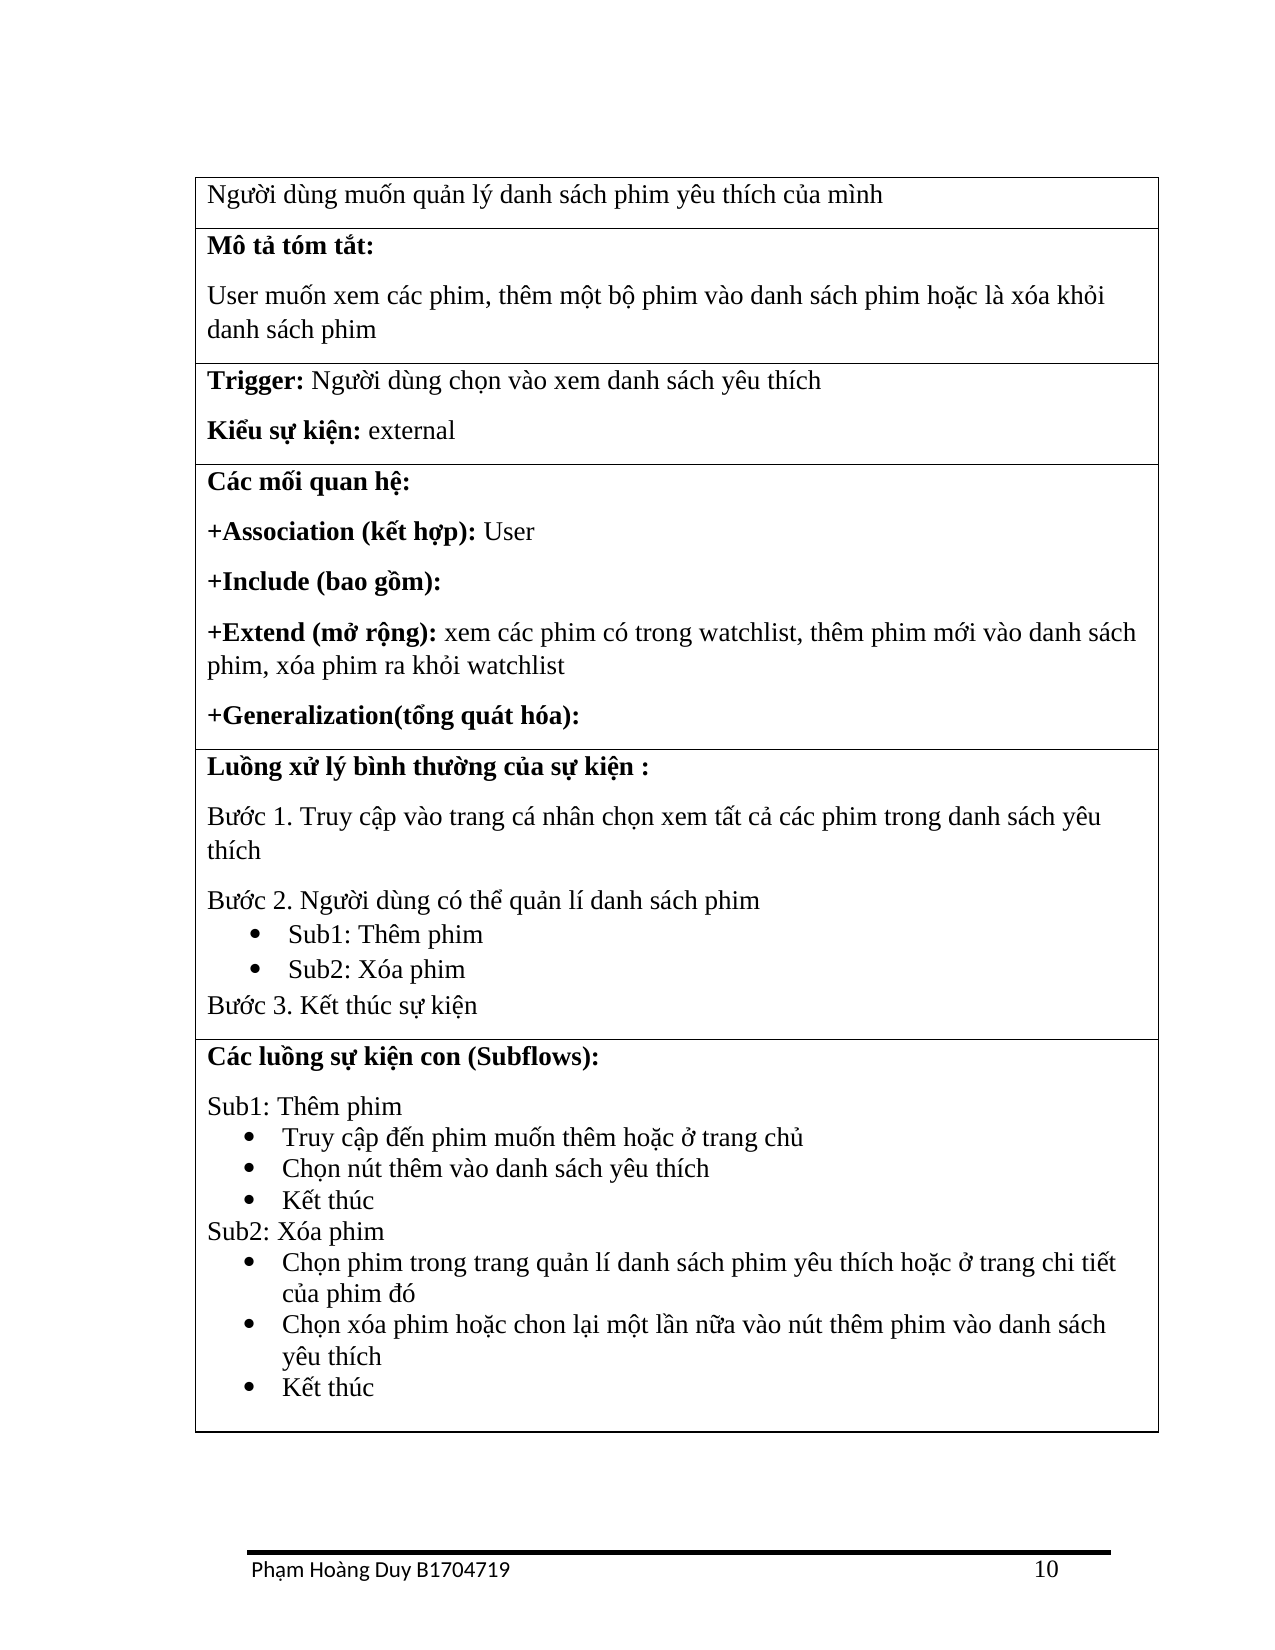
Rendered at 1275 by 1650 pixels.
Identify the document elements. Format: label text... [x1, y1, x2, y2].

table_cell Luồng xử lý bình thường của sự kiện : Bước 1. Truy cập vào trang cá nhân chọn xem tất cả các phim trong danh sách yêu thích Bước 2. Người dùng có thể quản lí danh sách phim Sub1: Thêm phim Sub2: Xóa phim Bước 3. Kết thúc sự kiện [196, 750, 1158, 1039]
table_cell Trigger: Người dùng chọn vào xem danh sách yêu thích Kiểu sự kiện: external [196, 364, 1158, 464]
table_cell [196, 178, 1158, 228]
table_cell Các luồng sự kiện con (Subflows): Sub1: Thêm phim Truy cập đến phim muốn thêm hoặc ở trang chủ Chọn nút thêm vào danh sách yêu thích Kết thúc Sub2: Xóa phim Chọn phim trong trang quản lí danh sách phim yêu thích hoặc ở trang chi tiết của phim đó Chọn xóa phim hoặc chon lại một lần nữa vào nút thêm phim vào danh sách yêu thích Kết thúc [196, 1040, 1158, 1431]
table_cell Mô tả tóm tắt: User muốn xem các phim, thêm một bộ phim vào danh sách phim hoặc là xóa khỏi danh sách phim [196, 229, 1158, 363]
table_cell Các mối quan hệ: +Association (kết hợp): User +Include (bao gồm): +Extend (mở rộng): xem các phim có trong watchlist, thêm phim mới vào danh sách phim, xóa phim ra khỏi watchlist +Generalization(tổng quát hóa): [196, 465, 1158, 749]
